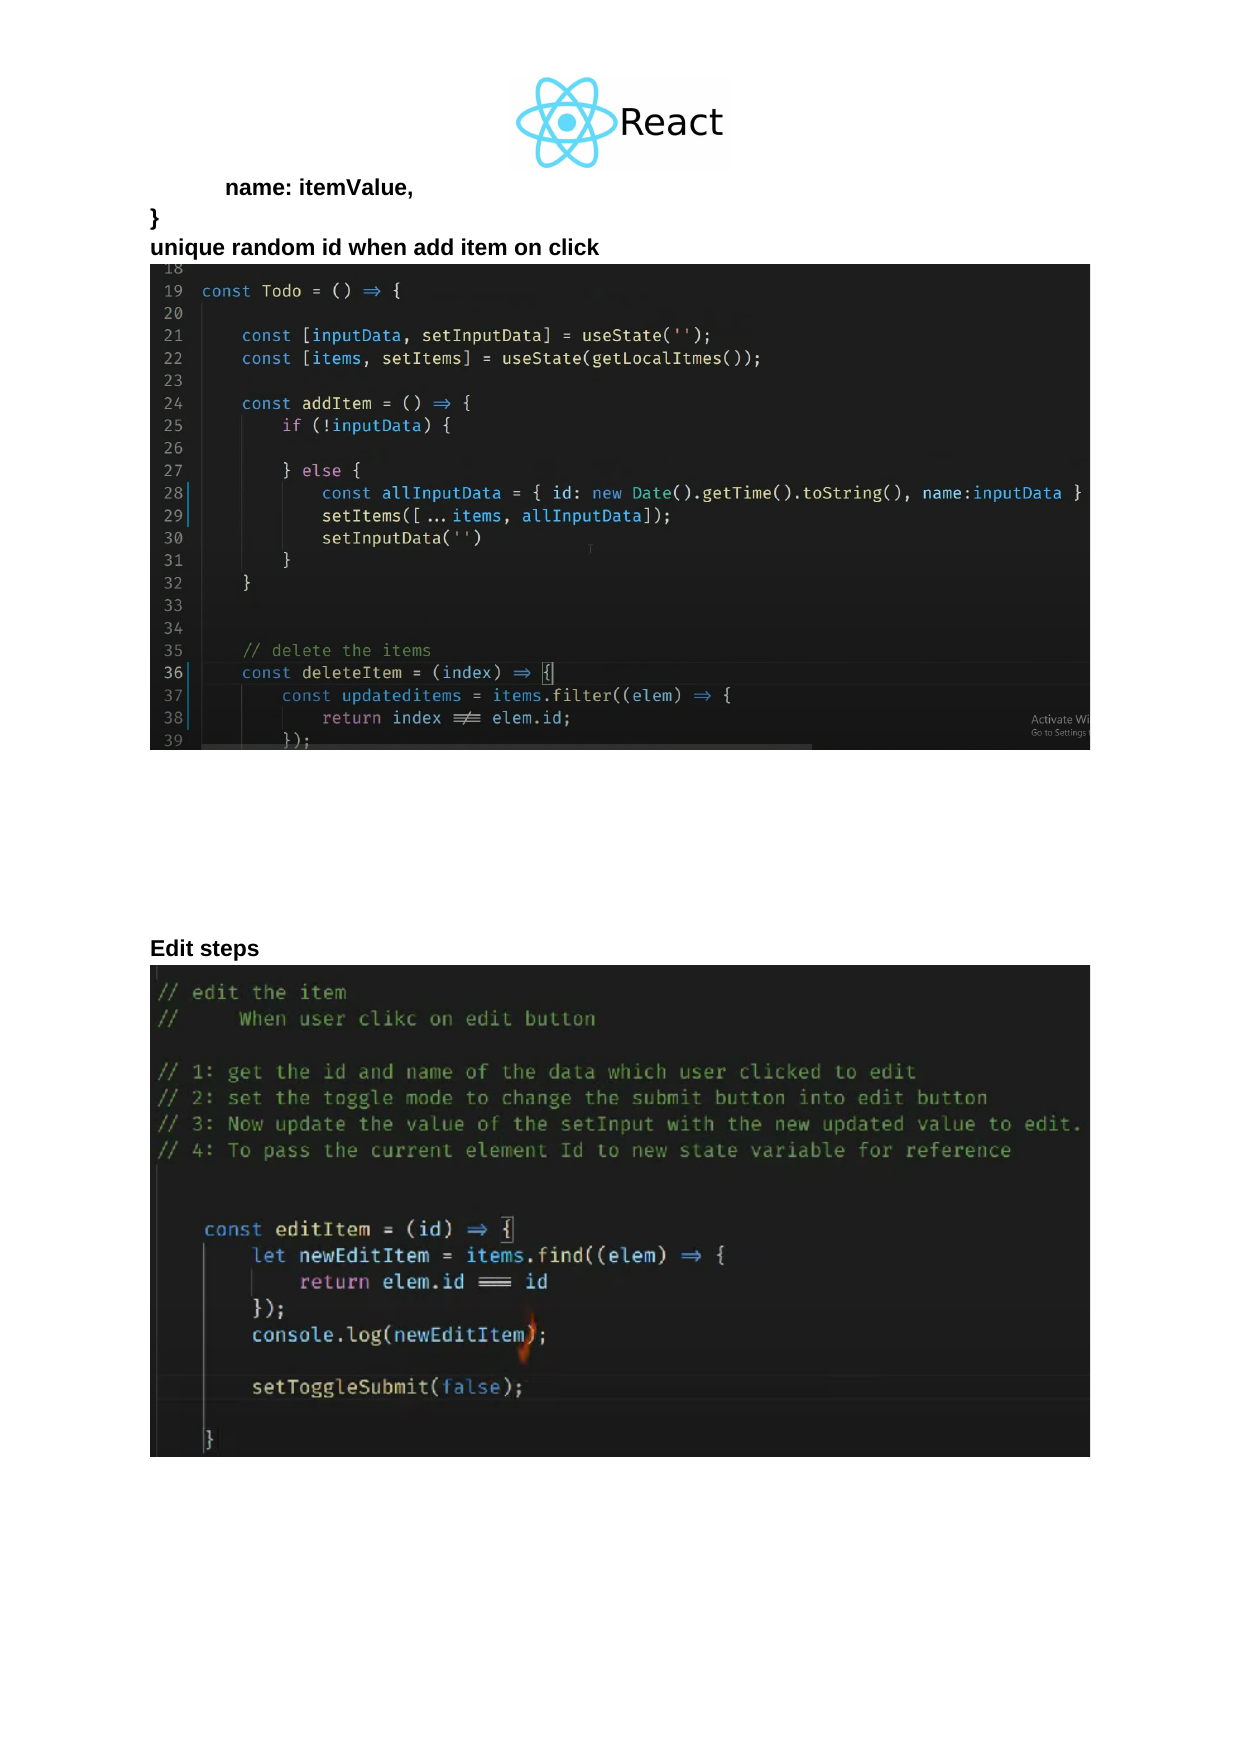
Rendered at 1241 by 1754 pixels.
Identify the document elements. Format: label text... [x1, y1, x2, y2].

text } [150, 204, 1090, 230]
text Edit steps [150, 935, 1090, 961]
text unique random id when add item on click [150, 234, 1090, 261]
picture [150, 965, 1091, 1457]
picture [509, 75, 731, 171]
text name: itemValue, [150, 174, 1090, 200]
picture [150, 264, 1091, 750]
